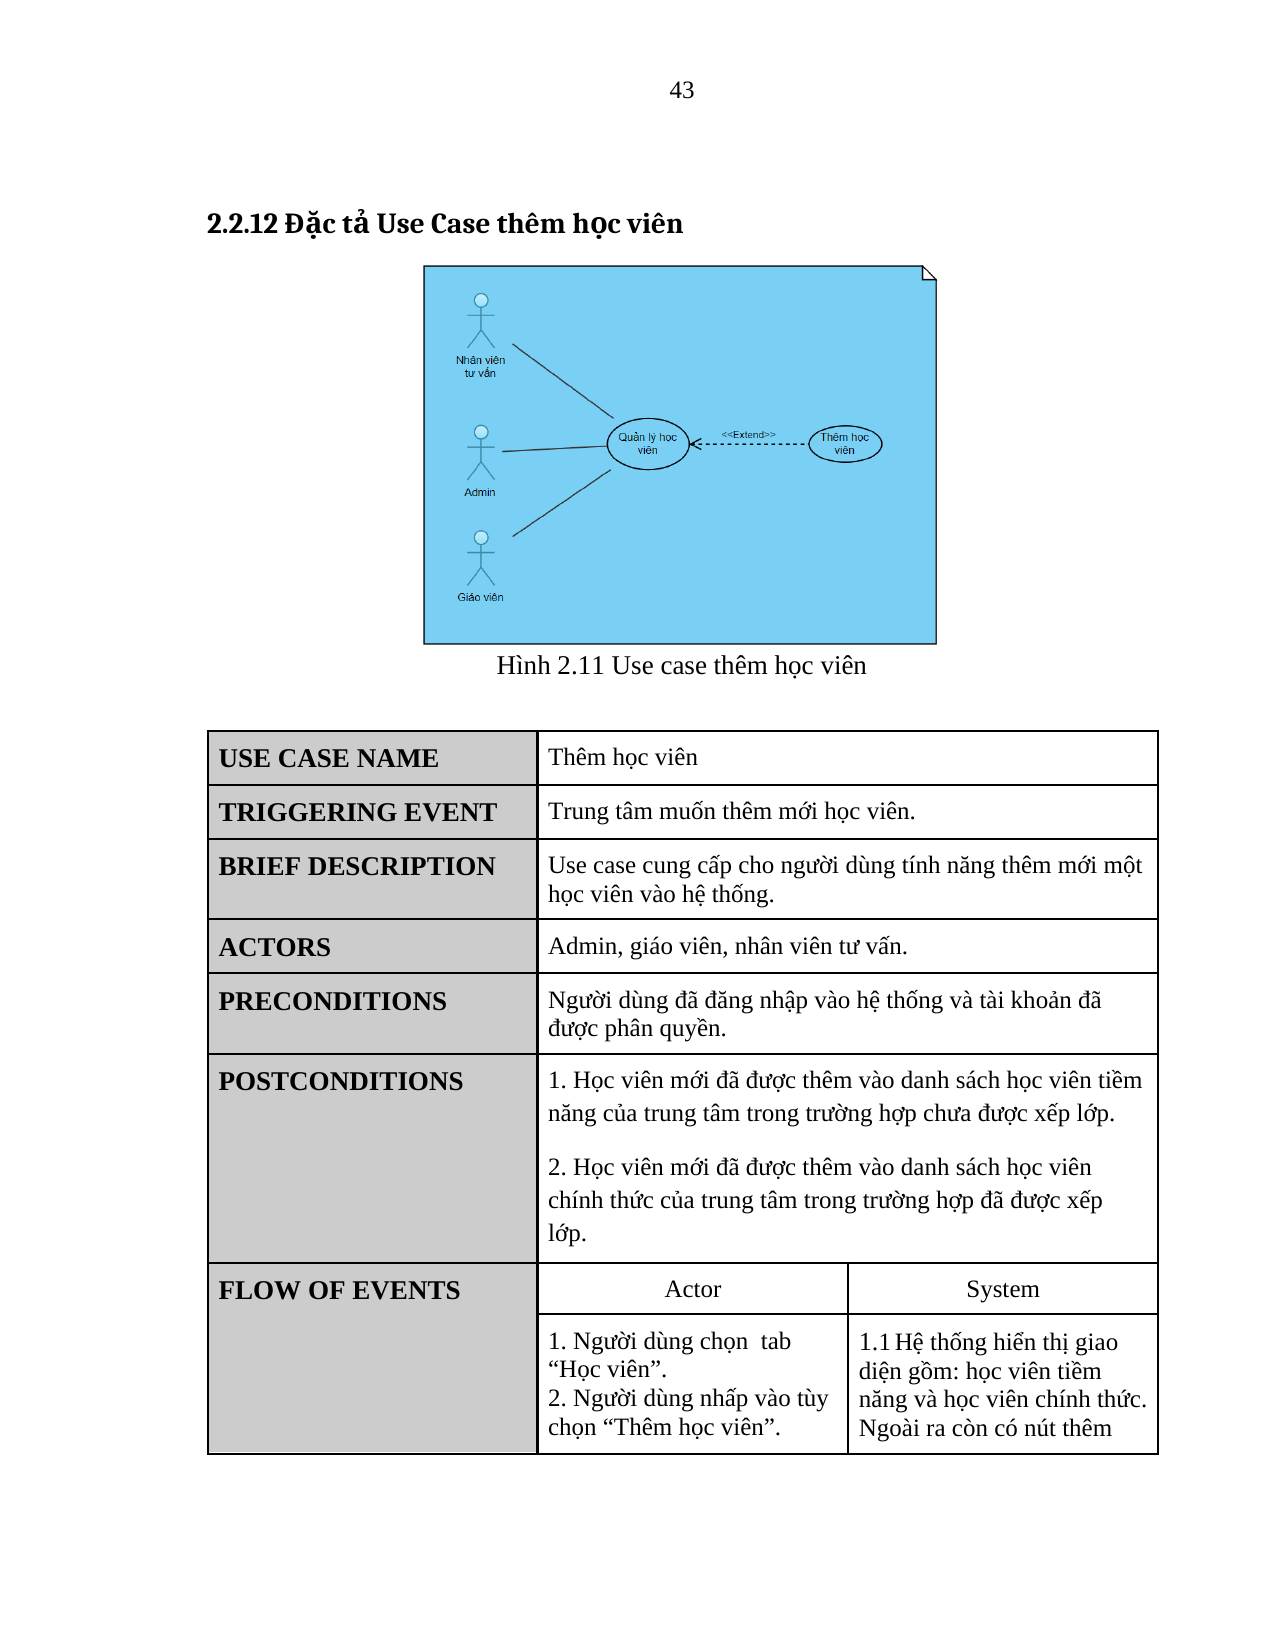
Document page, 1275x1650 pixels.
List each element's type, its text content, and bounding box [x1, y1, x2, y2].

table_cell Admin, giáo viên, nhân viên tư vấn. [539, 920, 1157, 972]
subtitle 2.2.12 Đặc tả Use Case thêm học viên [207, 207, 1157, 240]
table_cell System [849, 1264, 1157, 1313]
table_header USE CASE NAME [209, 732, 536, 784]
text Hình 2.11 Use case thêm học viên [207, 649, 1157, 680]
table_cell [539, 1315, 847, 1452]
table_header Thêm học viên [539, 732, 1157, 784]
table_cell TRIGGERING EVENT [209, 786, 536, 838]
table_cell Actor [539, 1264, 847, 1313]
table_cell FLOW OF EVENTS [209, 1264, 536, 1452]
table_cell Trung tâm muốn thêm mới học viên. [539, 786, 1157, 838]
table_cell BRIEF DESCRIPTION [209, 840, 536, 918]
table_cell Người dùng đã đăng nhập vào hệ thống và tài khoản đã được phân quyền. [539, 974, 1157, 1053]
table_cell POSTCONDITIONS [209, 1055, 536, 1262]
table_cell PRECONDITIONS [209, 974, 536, 1053]
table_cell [849, 1315, 1157, 1452]
table_cell ACTORS [209, 920, 536, 972]
table_cell Use case cung cấp cho người dùng tính năng thêm mới một học viên vào hệ thống. [539, 840, 1157, 918]
table_cell 1. Học viên mới đã được thêm vào danh sách học viên tiềm năng của trung tâm trong trường hợp chưa được xếp lớp. 2. Học viên mới đã được thêm vào danh sách học viên chính thức của trung tâm trong trường hợp đã được xếp lớp. [539, 1055, 1157, 1262]
picture [422, 257, 942, 649]
